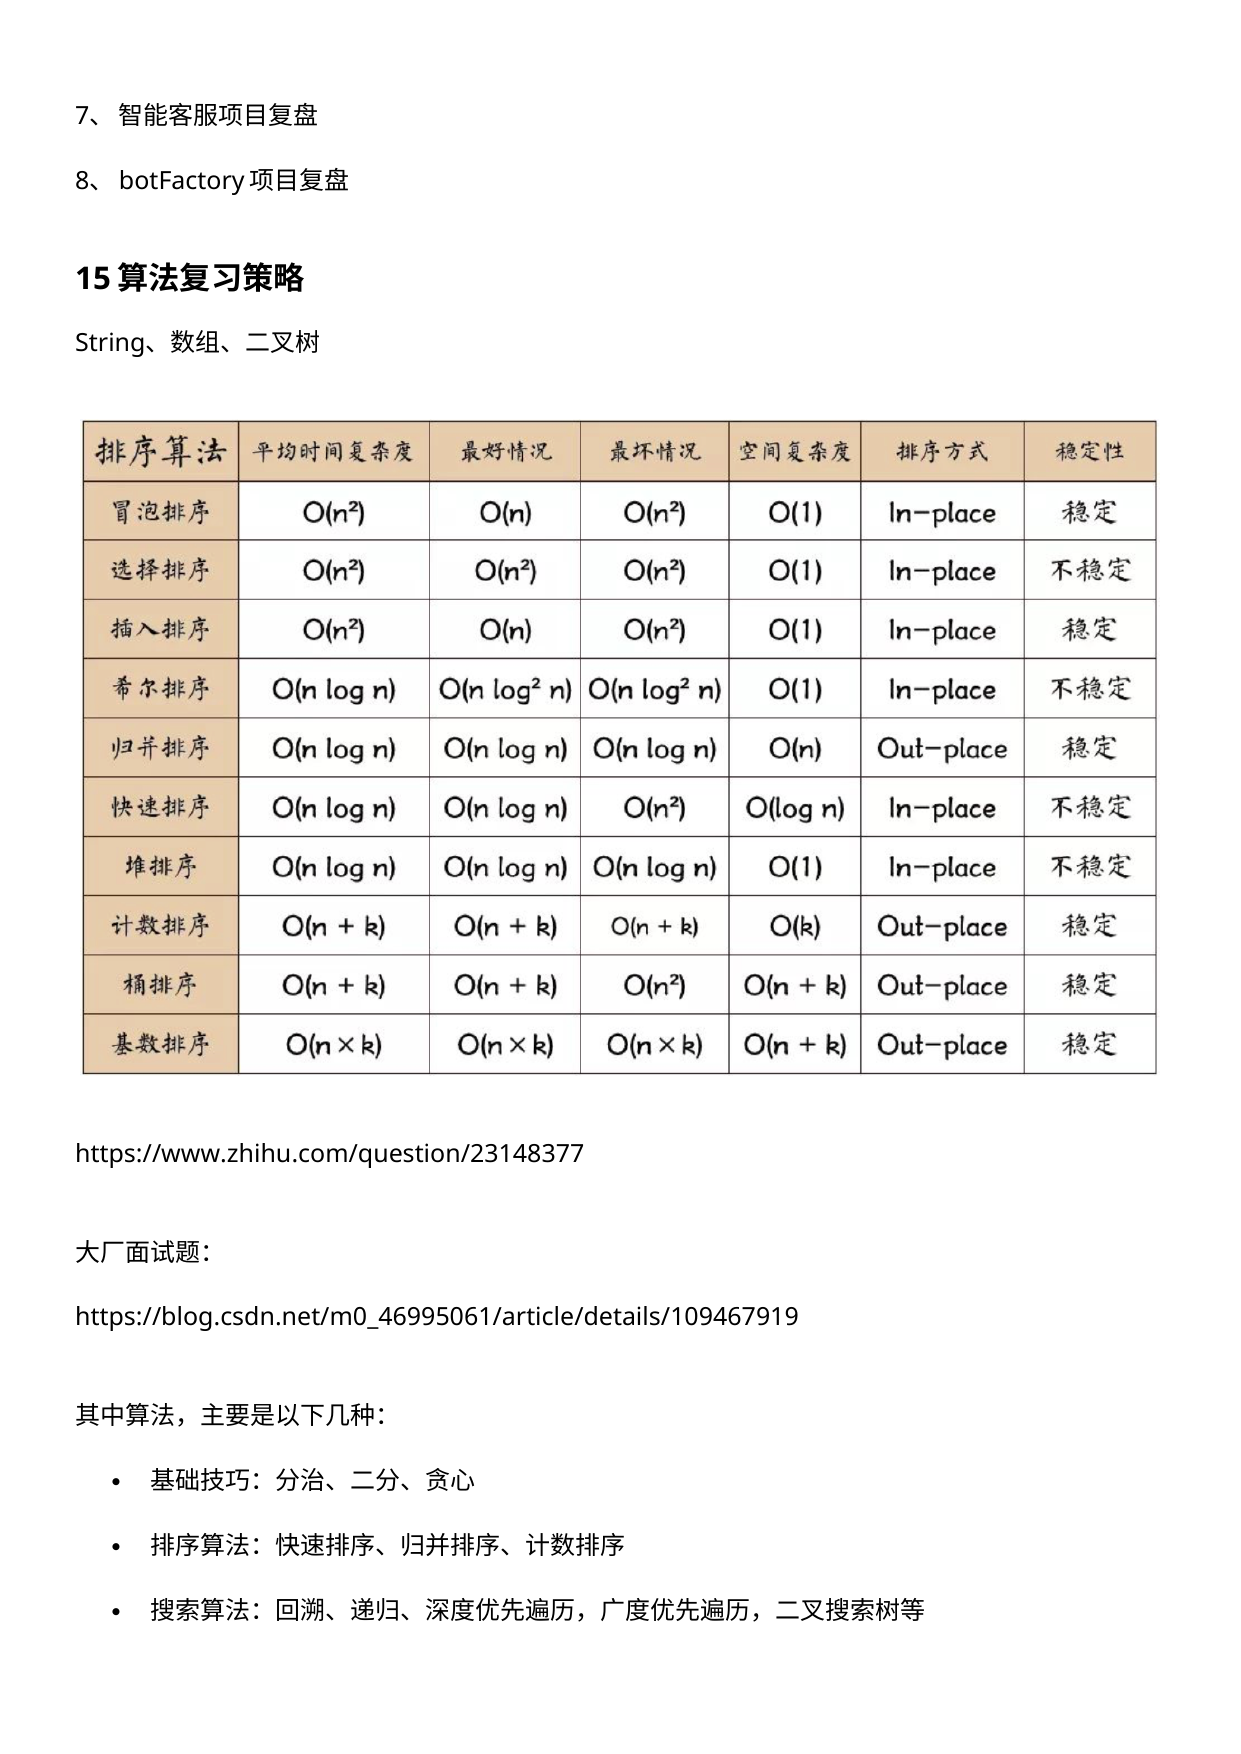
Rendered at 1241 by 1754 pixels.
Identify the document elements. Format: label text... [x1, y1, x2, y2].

text String、数组、二叉树 [75, 308, 1165, 373]
text 其中算法，主要是以下几种： [75, 1381, 1165, 1446]
text https://blog.csdn.net/m0_46995061/article/details/109467919 [75, 1283, 1165, 1348]
list botFactory项目复盘 [75, 146, 1165, 211]
subtitle 15算法复习策略 [75, 243, 1165, 308]
list 基础技巧：分治、二分、贪心 [112, 1446, 1165, 1511]
list 排序算法：快速排序、归并排序、计数排序 [112, 1511, 1165, 1576]
text https://www.zhihu.com/question/23148377 [75, 1121, 1165, 1186]
list 搜索算法：回溯、递归、深度优先遍历，广度优先遍历，二叉搜索树等 [112, 1576, 1165, 1641]
list 智能客服项目复盘 [75, 81, 1165, 146]
picture [75, 415, 1166, 1079]
text 大厂面试题： [75, 1218, 1165, 1283]
